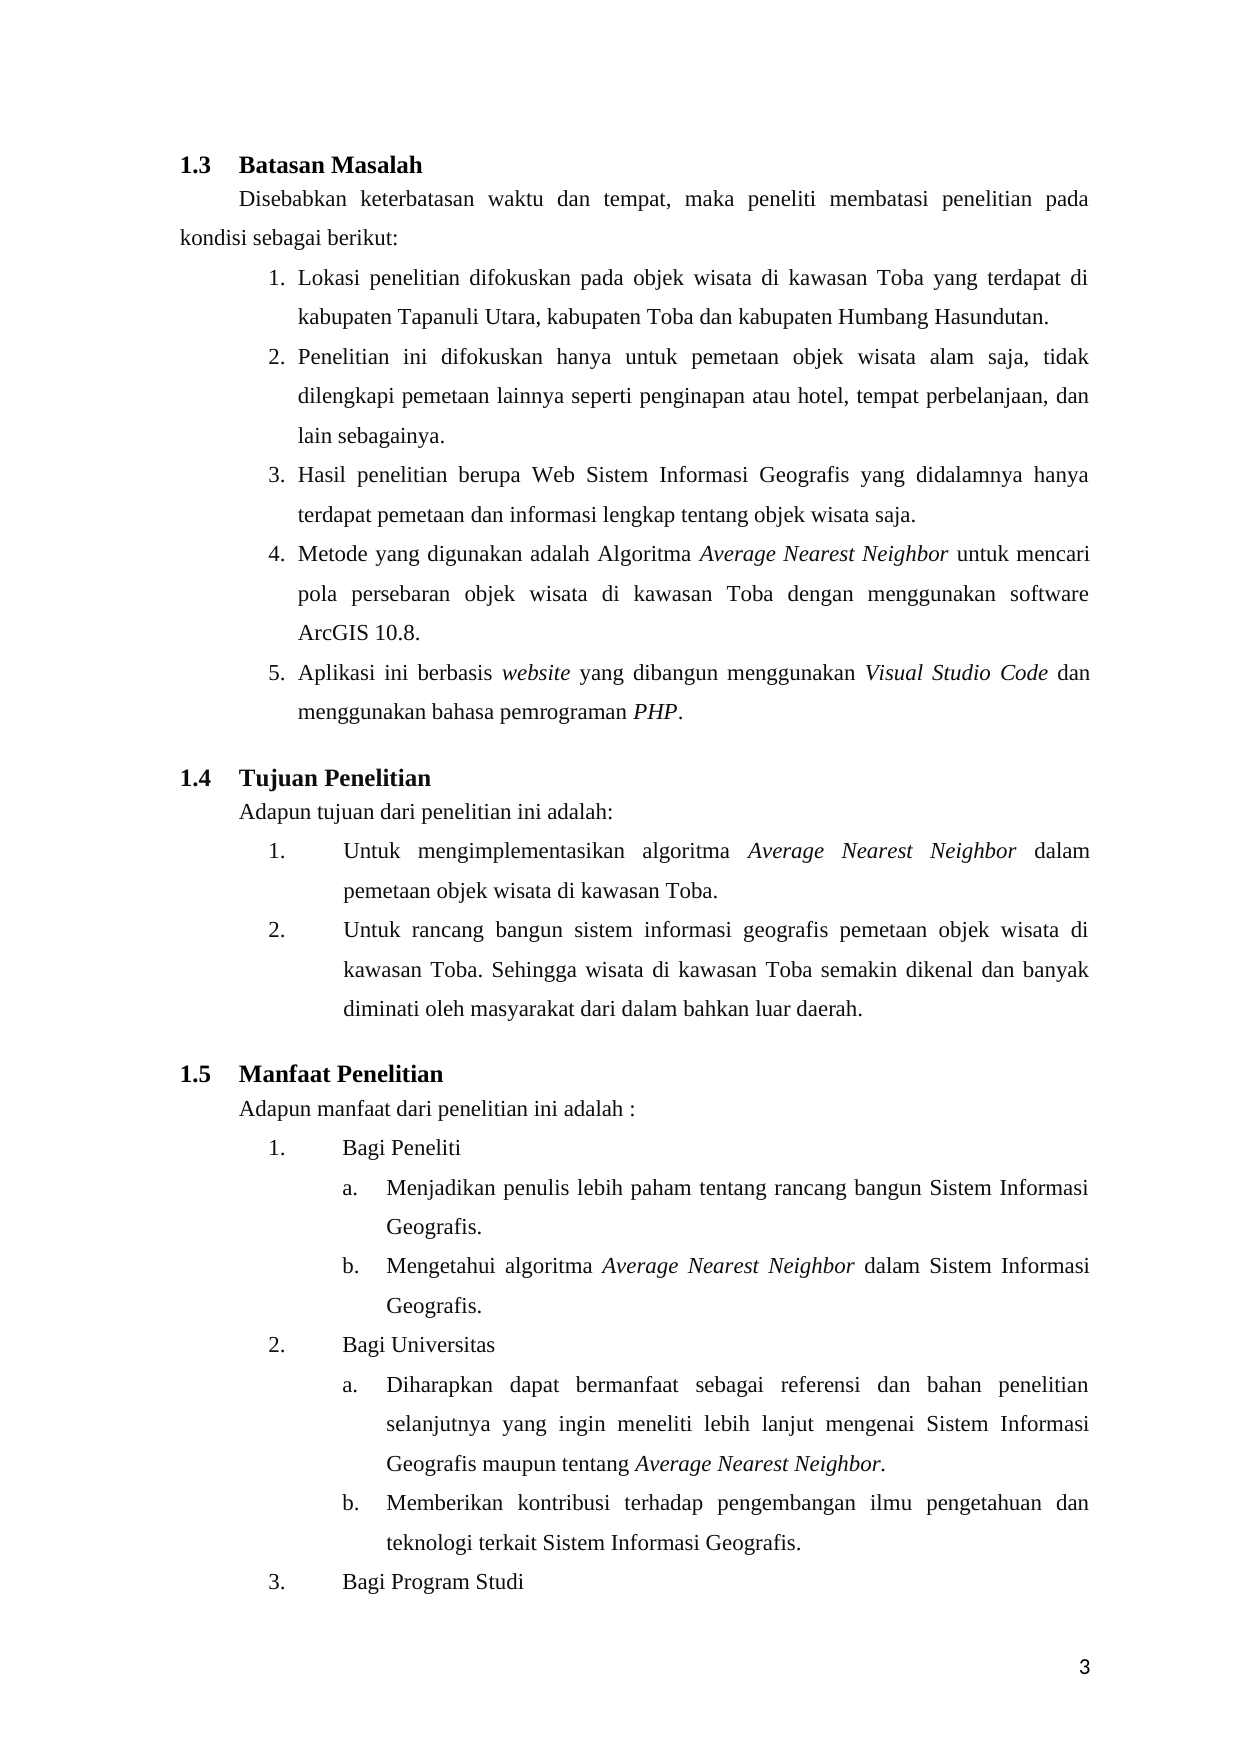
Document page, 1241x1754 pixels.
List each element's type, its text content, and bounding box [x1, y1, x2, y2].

list Penelitian ini difokuskan hanya untuk pemetaan objek wisata alam saja, tidak dilengkapi pemetaan lainnya seperti penginapan atau hotel, tempat perbelanjaan, dan lain sebagainya. [268, 343, 1090, 448]
list Bagi Universitas [268, 1331, 1090, 1358]
list Bagi Program Studi [268, 1568, 1090, 1595]
subtitle Batasan Masalah [179, 150, 1090, 179]
list Adapun manfaat dari penelitian ini adalah : [239, 1094, 1090, 1121]
list Hasil penelitian berupa Web Sistem Informasi Geografis yang didalamnya hanya terdapat pemetaan dan informasi lengkap tentang objek wisata saja. [268, 461, 1090, 527]
list Aplikasi ini berbasis website yang dibangun menggunakan Visual Studio Code dan menggunakan bahasa pemrograman PHP. [268, 659, 1090, 724]
list Untuk rancang bangun sistem informasi geografis pemetaan objek wisata di kawasan Toba. Sehingga wisata di kawasan Toba semakin dikenal dan banyak diminati oleh masyarakat dari dalam bahkan luar daerah. [268, 916, 1090, 1021]
list Untuk mengimplementasikan algoritma Average Nearest Neighbor dalam pemetaan objek wisata di kawasan Toba. [268, 837, 1090, 903]
list Menjadikan penulis lebih paham tentang rancang bangun Sistem Informasi Geografis. [342, 1173, 1090, 1239]
list Bagi Peneliti [268, 1134, 1090, 1160]
text Disebabkan keterbatasan waktu dan tempat, maka peneliti membatasi penelitian pada kondisi sebagai berikut: [179, 185, 1090, 251]
list Mengetahui algoritma Average Nearest Neighbor dalam Sistem Informasi Geografis. [342, 1252, 1090, 1318]
text Adapun tujuan dari penelitian ini adalah: [239, 798, 1090, 824]
subtitle Tujuan Penelitian [179, 763, 1090, 791]
list Lokasi penelitian difokuskan pada objek wisata di kawasan Toba yang terdapat di kabupaten Tapanuli Utara, kabupaten Toba dan kabupaten Humbang Hasundutan. [268, 264, 1090, 330]
subtitle Manfaat Penelitian [179, 1059, 1090, 1088]
list Memberikan kontribusi terhadap pengembangan ilmu pengetahuan dan teknologi terkait Sistem Informasi Geografis. [342, 1489, 1090, 1555]
list Metode yang digunakan adalah Algoritma Average Nearest Neighbor untuk mencari pola persebaran objek wisata di kawasan Toba dengan menggunakan software ArcGIS 10.8. [268, 540, 1090, 646]
list Diharapkan dapat bermanfaat sebagai referensi dan bahan penelitian selanjutnya yang ingin meneliti lebih lanjut mengenai Sistem Informasi Geografis maupun tentang Average Nearest Neighbor. [342, 1371, 1090, 1476]
